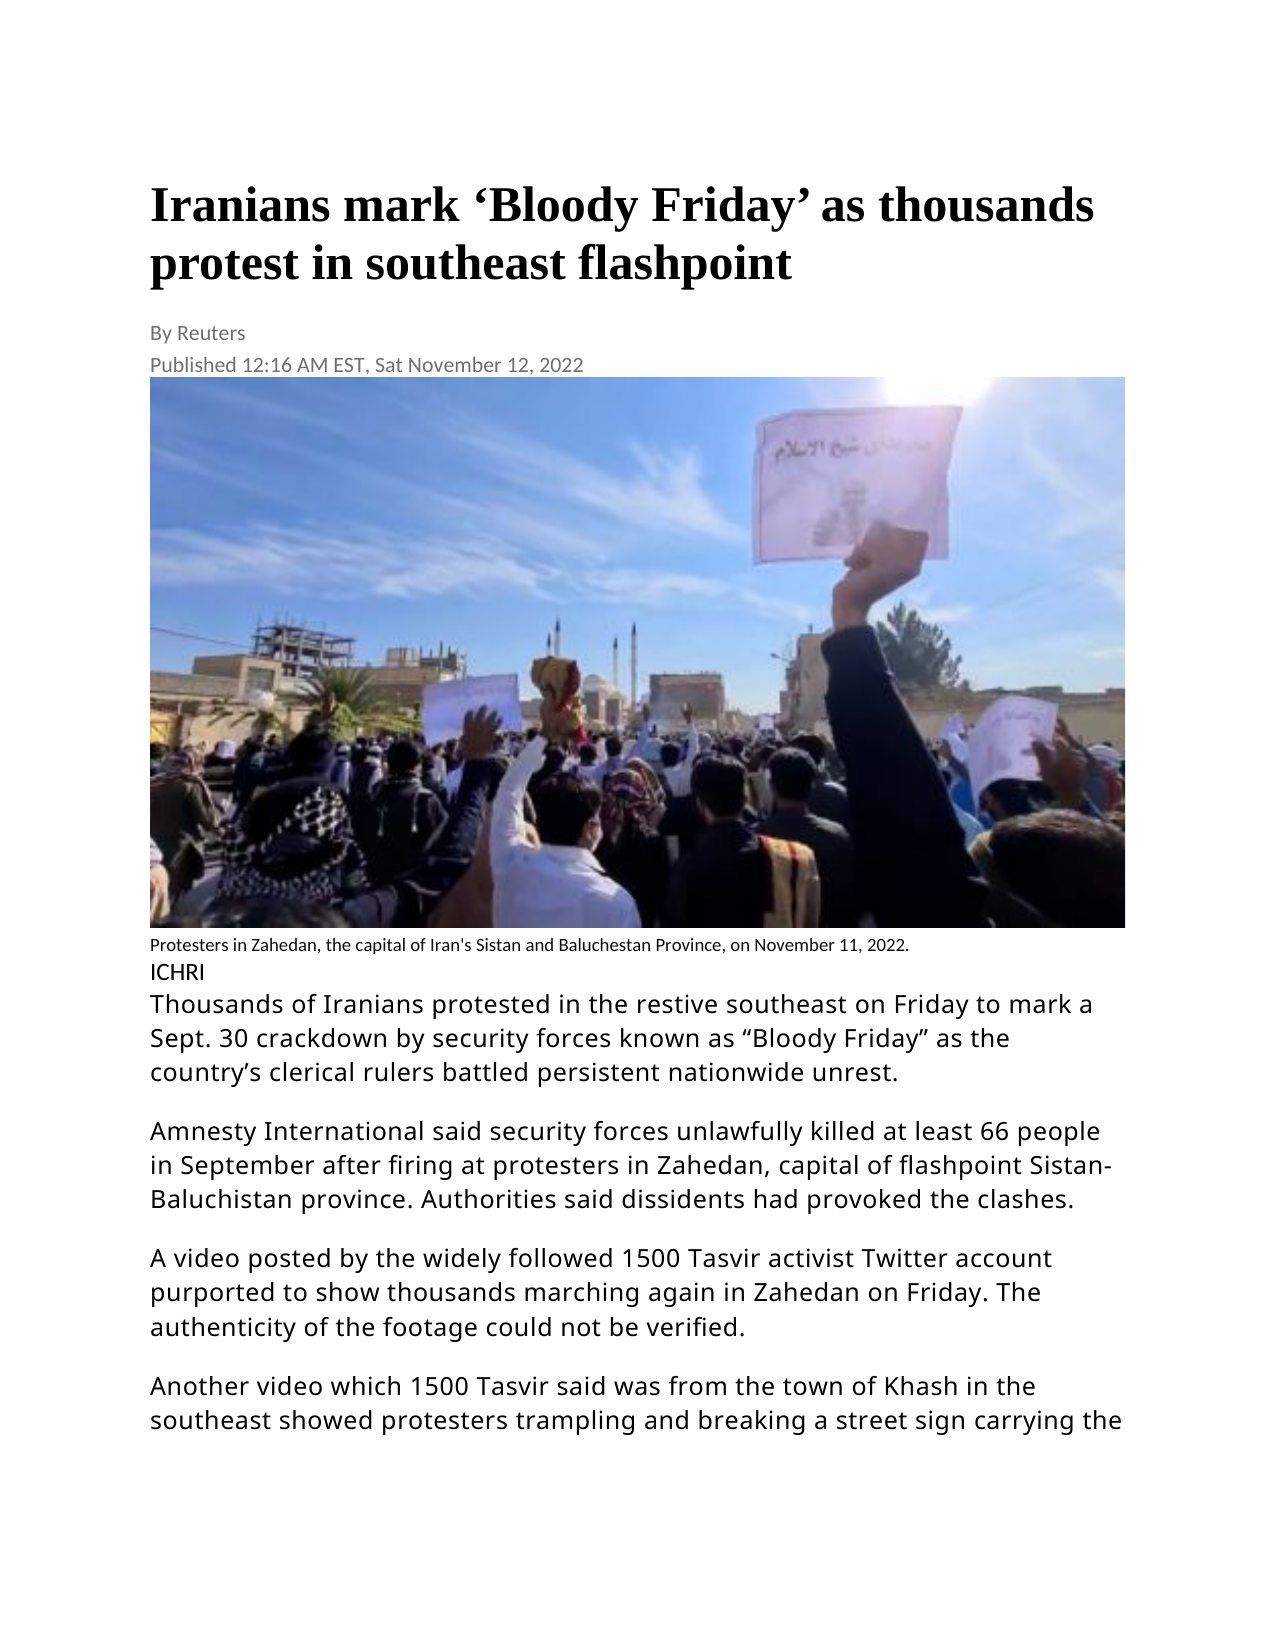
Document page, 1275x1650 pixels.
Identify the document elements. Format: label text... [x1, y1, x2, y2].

text Published 12:16 AM EST, Sat November 12, 2022 [150, 346, 1125, 377]
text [150, 1368, 1125, 1436]
picture [150, 377, 1125, 928]
text Protesters in Zahedan, the capital of Iran's Sistan and Baluchestan Province, on November 11, 2022. [150, 928, 1125, 956]
text A video posted by the widely followed 1500 Tasvir activist Twitter account purported to show thousands marching again in Zahedan on Friday. The authenticity of the footage could not be verified. [150, 1241, 1125, 1343]
text Amnesty International said security forces unlawfully killed at least 66 people in September after firing at protesters in Zahedan, capital of flashpoint Sistan-Baluchistan province. Authorities said dissidents had provoked the clashes. [150, 1114, 1125, 1216]
text ICHRI [150, 956, 1125, 987]
subtitle Iranians mark ‘Bloody Friday’ as thousands protest in southeast flashpoint [150, 175, 1125, 290]
text Thousands of Iranians protested in the restive southeast on Friday to mark a Sept. 30 crackdown by security forces known as “Bloody Friday” as the country’s clerical rulers battled persistent nationwide unrest. [150, 987, 1125, 1089]
text By Reuters [150, 315, 1125, 346]
